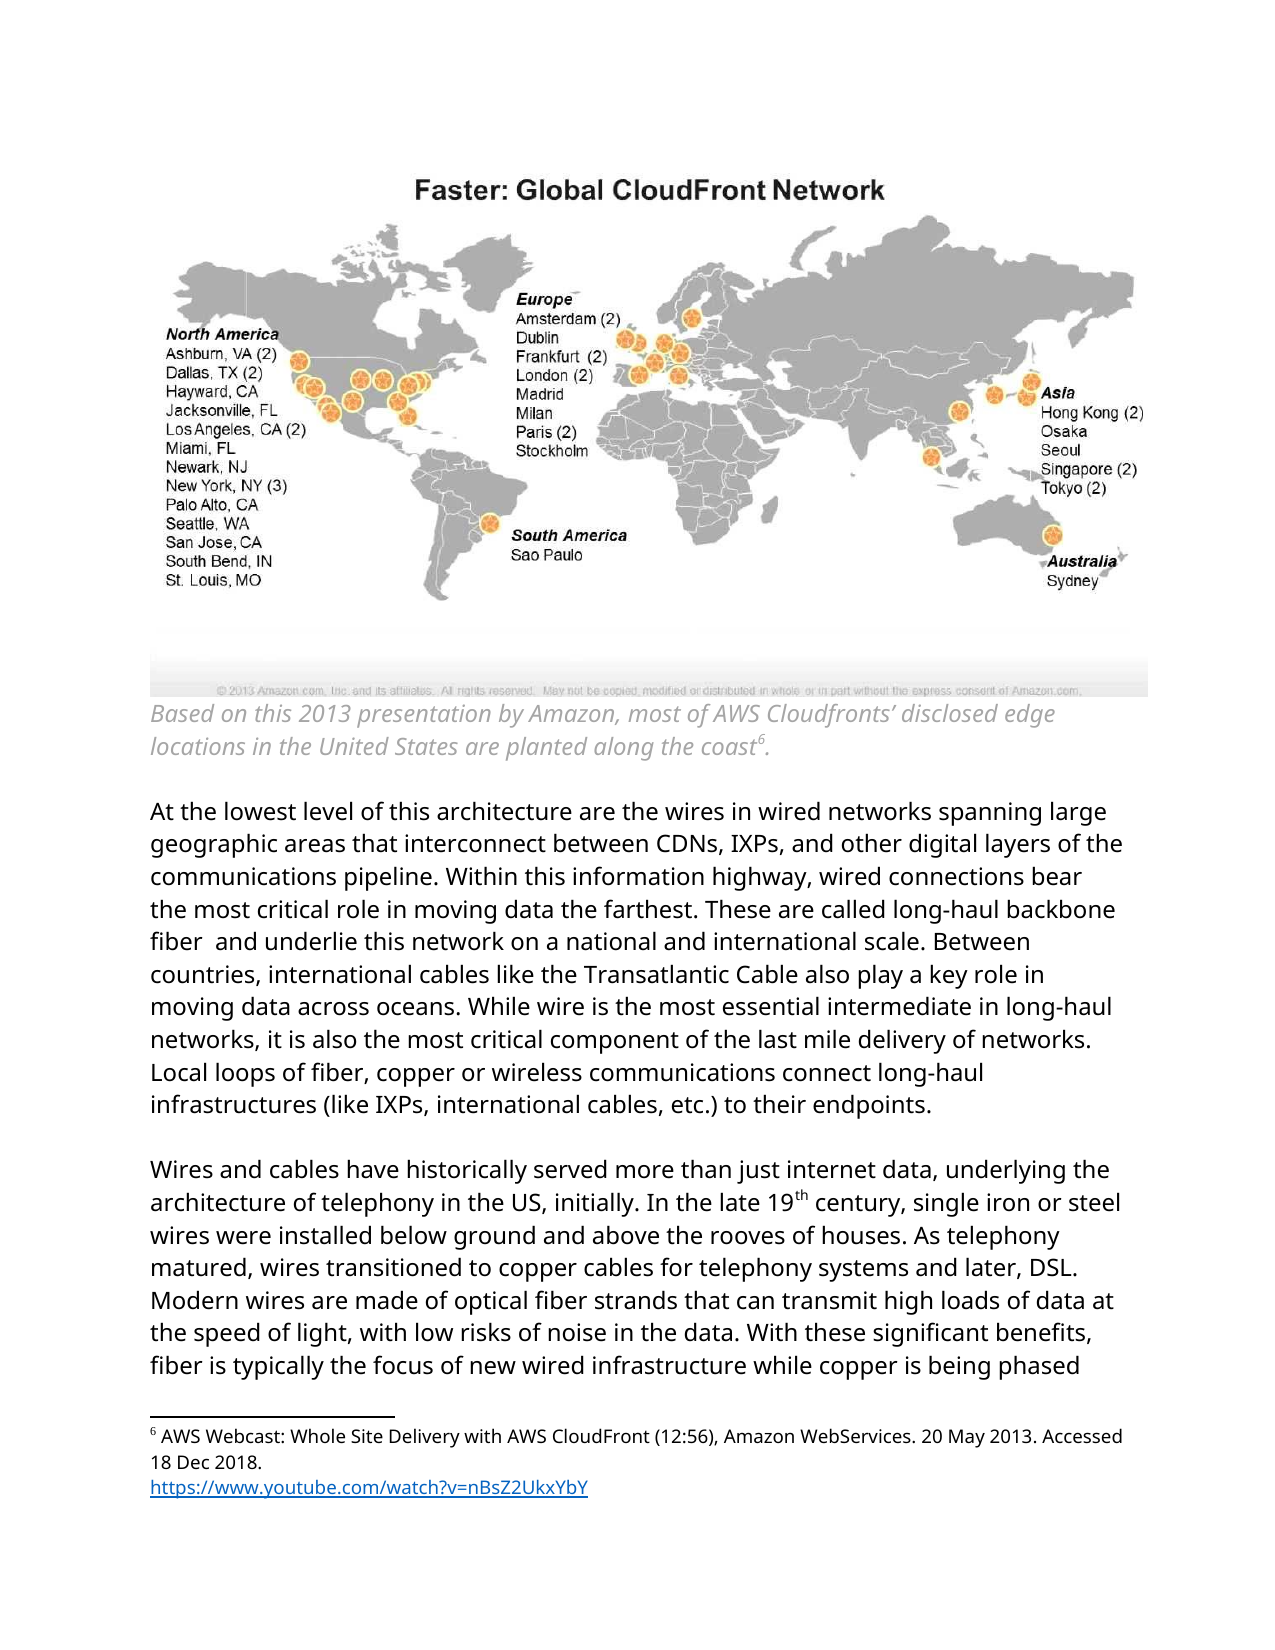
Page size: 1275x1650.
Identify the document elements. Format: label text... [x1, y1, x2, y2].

picture [150, 150, 1148, 697]
text At the lowest level of this architecture are the wires in wired networks spanning large geographic areas that interconnect between CDNs, IXPs, and other digital layers of the communications pipeline. Within this information highway, wired connections bear the most critical role in moving data the farthest. These are called long-haul backbone fiber and underlie this network on a national and international scale. Between countries, international cables like the Transatlantic Cable also play a key role in moving data across oceans. While wire is the most essential intermediate in long-haul networks, it is also the most critical component of the last mile delivery of networks. Local loops of fiber, copper or wireless communications connect long-haul infrastructures (like IXPs, international cables, etc.) to their endpoints. [150, 794, 1125, 1121]
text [150, 1153, 1125, 1381]
text Based on this 2013 presentation by Amazon, most of AWS Cloudfronts’ disclosed edge locations in the United States are planted along the coast. [150, 697, 1125, 762]
